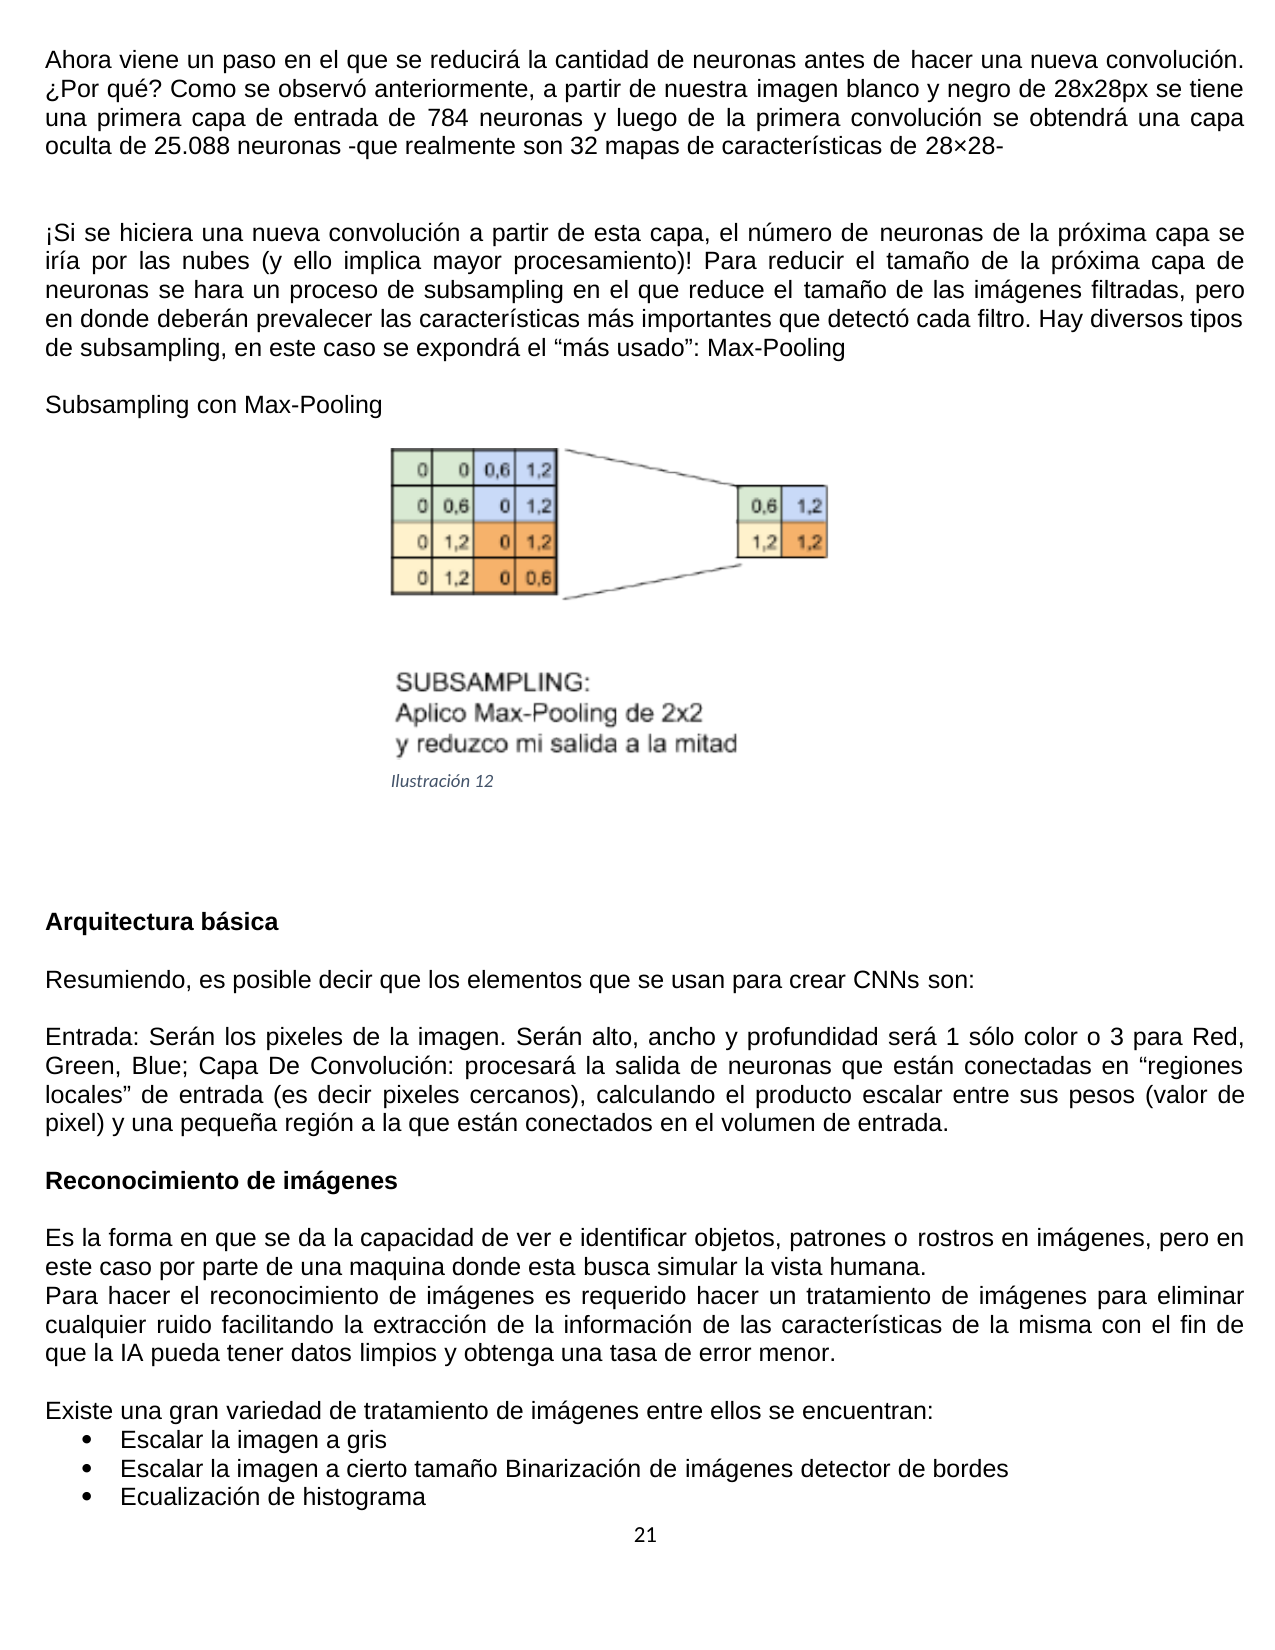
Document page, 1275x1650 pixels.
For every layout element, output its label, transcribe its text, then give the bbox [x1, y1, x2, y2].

text Resumiendo, es posible decir que los elementos que se usan para crear CNNs son: [45, 965, 1245, 993]
text Arquitectura básica [45, 907, 1245, 936]
list Escalar la imagen a cierto tamaño Binarización de imágenes detector de bordes [82, 1453, 1245, 1482]
text Para hacer el reconocimiento de imágenes es requerido hacer un tratamiento de imágenes para eliminar cualquier ruido facilitando la extracción de la información de las características de la misma con el fin de que la IA pueda tener datos limpios y obtenga una tasa de error menor. [45, 1281, 1245, 1367]
text Existe una gran variedad de tratamiento de imágenes entre ellos se encuentran: [45, 1396, 1245, 1425]
text Reconocimiento de imágenes [45, 1166, 1245, 1195]
text Subsampling con Max-Pooling [45, 390, 1245, 419]
list Escalar la imagen a gris [82, 1425, 1245, 1453]
text Es la forma en que se da la capacidad de ver e identificar objetos, patrones o rostros en imágenes, pero en este caso por parte de una maquina donde esta busca simular la vista humana. [45, 1223, 1245, 1281]
picture [390, 448, 829, 760]
text Entrada: Serán los pixeles de la imagen. Serán alto, ancho y profundidad será 1 sólo color o 3 para Red, Green, Blue; Capa De Convolución: procesará la salida de neuronas que están conectadas en “regiones locales” de entrada (es decir pixeles cercanos), calculando el producto escalar entre sus pesos (valor de pixel) y una pequeña región a la que están conectados en el volumen de entrada. [45, 1022, 1245, 1137]
text ¡Si se hiciera una nueva convolución a partir de esta capa, el número de neuronas de la próxima capa se iría por las nubes (y ello implica mayor procesamiento)! Para reducir el tamaño de la próxima capa de neuronas se hara un proceso de subsampling en el que reduce el tamaño de las imágenes filtradas, pero en donde deberán prevalecer las características más importantes que detectó cada filtro. Hay diversos tipos de subsampling, en este caso se expondrá el “más usado”: Max-Pooling [45, 217, 1245, 361]
text Ahora viene un paso en el que se reducirá la cantidad de neuronas antes de hacer una nueva convolución. ¿Por qué? Como se observó anteriormente, a partir de nuestra imagen blanco y negro de 28x28px se tiene una primera capa de entrada de 784 neuronas y luego de la primera convolución se obtendrá una capa oculta de 25.088 neuronas -que realmente son 32 mapas de características de 28×28- [45, 45, 1245, 160]
list Ecualización de histograma [82, 1482, 1245, 1511]
